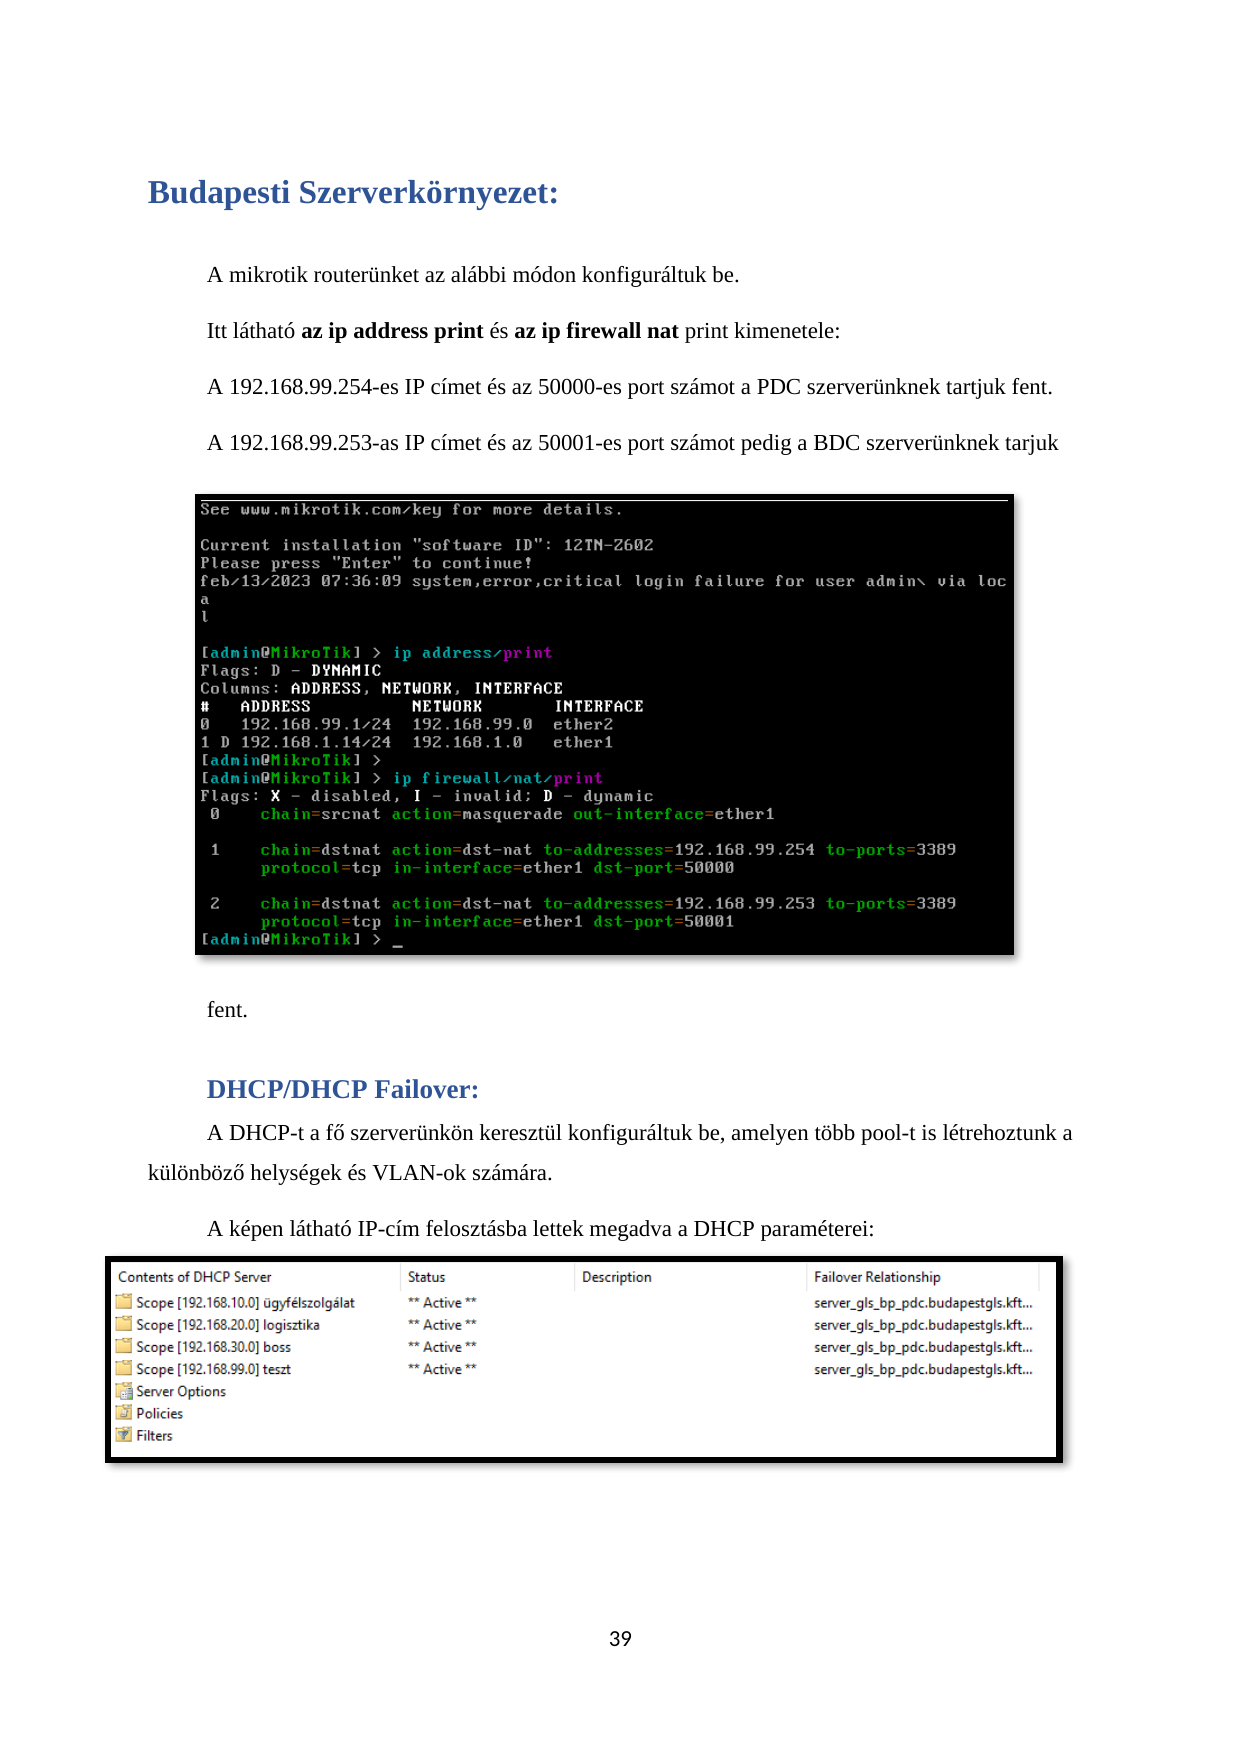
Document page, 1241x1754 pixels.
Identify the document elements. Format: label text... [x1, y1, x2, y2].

text A mikrotik routerünket az alábbi módon konfiguráltuk be. [148, 261, 1093, 287]
subtitle Budapesti Szerverkörnyezet: [148, 173, 1093, 211]
text Itt látható az ip address print és az ip firewall nat print kimenetele: [148, 317, 1093, 343]
picture [111, 1262, 1056, 1457]
text A 192.168.99.254-es IP címet és az 50000-es port számot a PDC szerverünknek tartjuk fent. [148, 373, 1093, 399]
text A képen látható IP-cím felosztásba lettek megadva a DHCP paraméterei: [148, 1215, 1093, 1241]
picture [201, 500, 1008, 949]
subtitle DHCP/DHCP Failover: [148, 1073, 1093, 1104]
text A DHCP-t a fő szerverünkön keresztül konfiguráltuk be, amelyen több pool-t is létrehoztunk a különböző helységek és VLAN-ok számára. [148, 1119, 1093, 1185]
